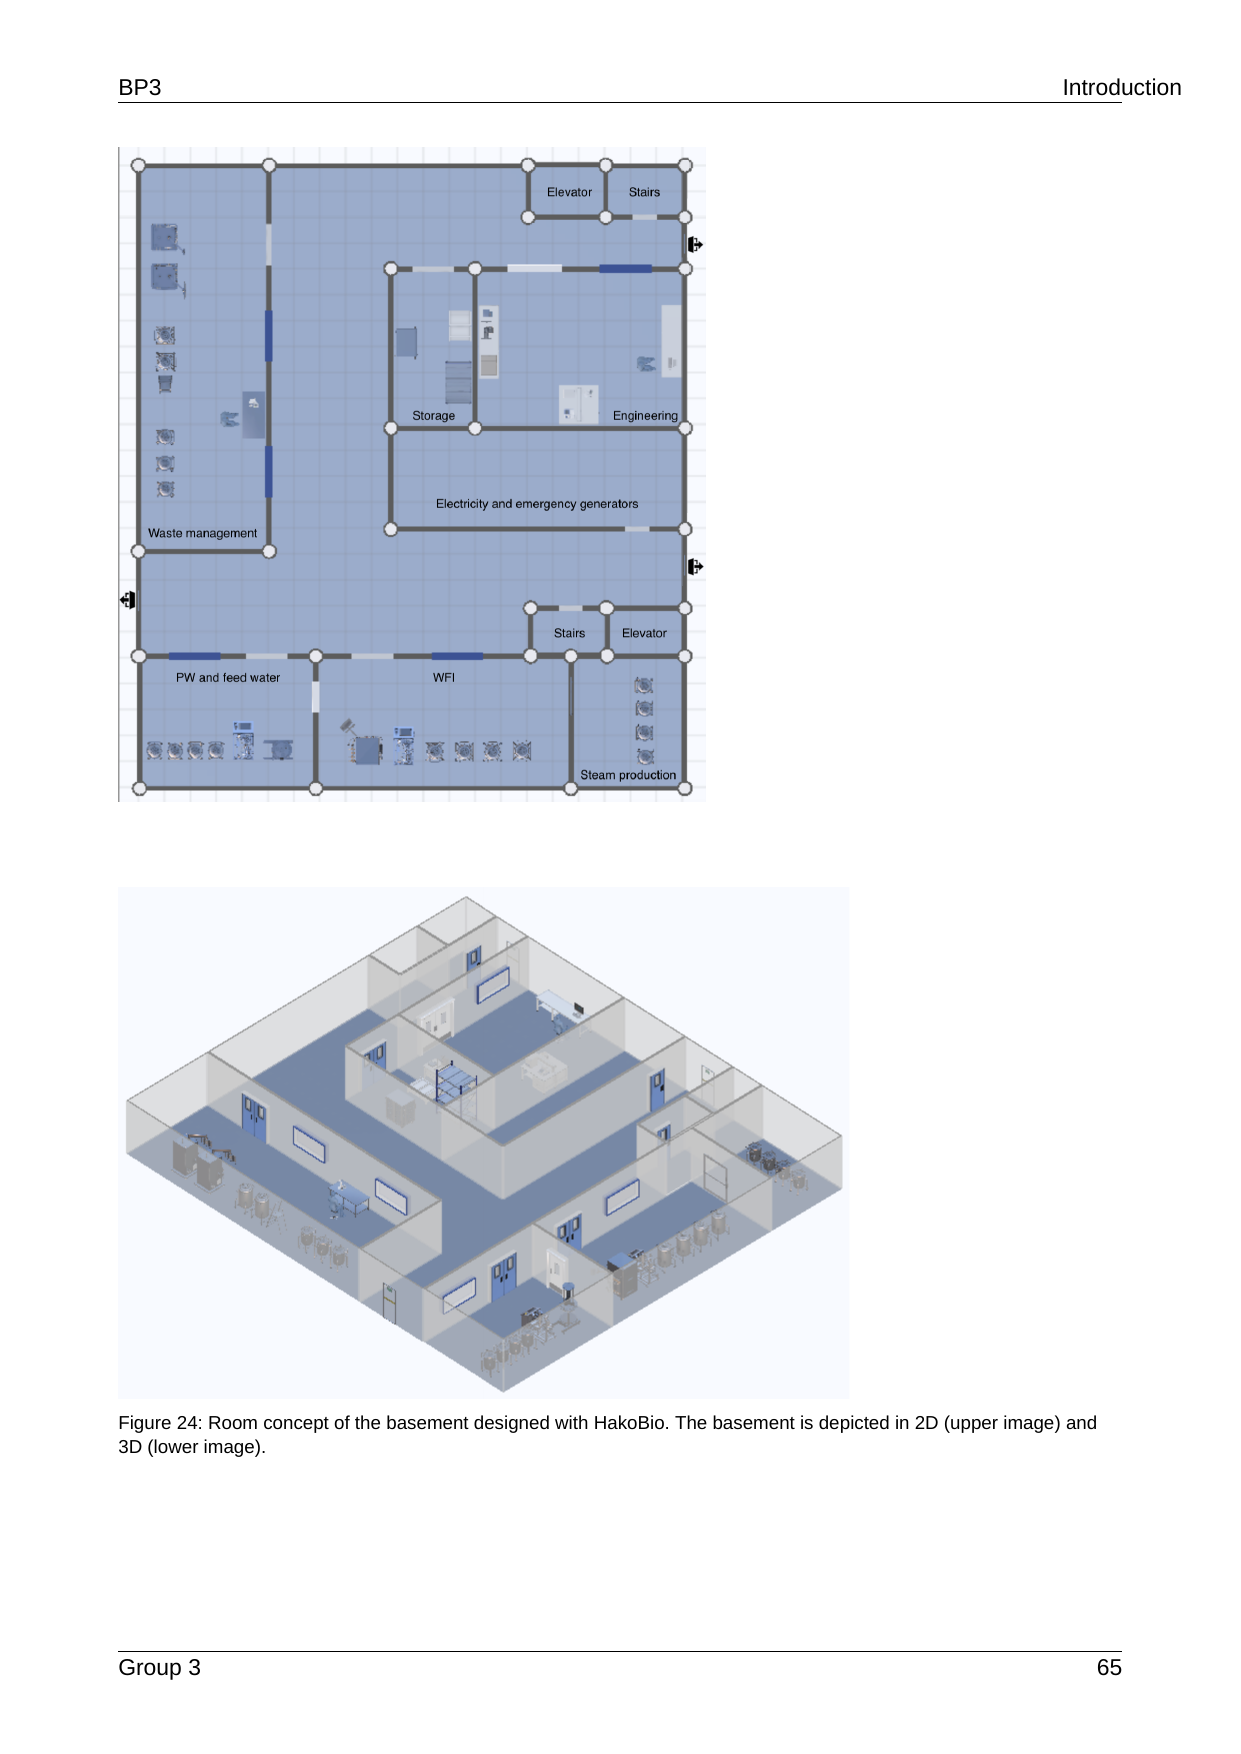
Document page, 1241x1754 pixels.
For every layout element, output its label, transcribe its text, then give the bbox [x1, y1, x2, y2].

picture [118, 147, 706, 802]
text Figure 24: Room concept of the basement designed with HakoBio. The basement is depicted in 2D (upper image) and 3D (lower image). [118, 1412, 1122, 1458]
picture [118, 887, 850, 1399]
